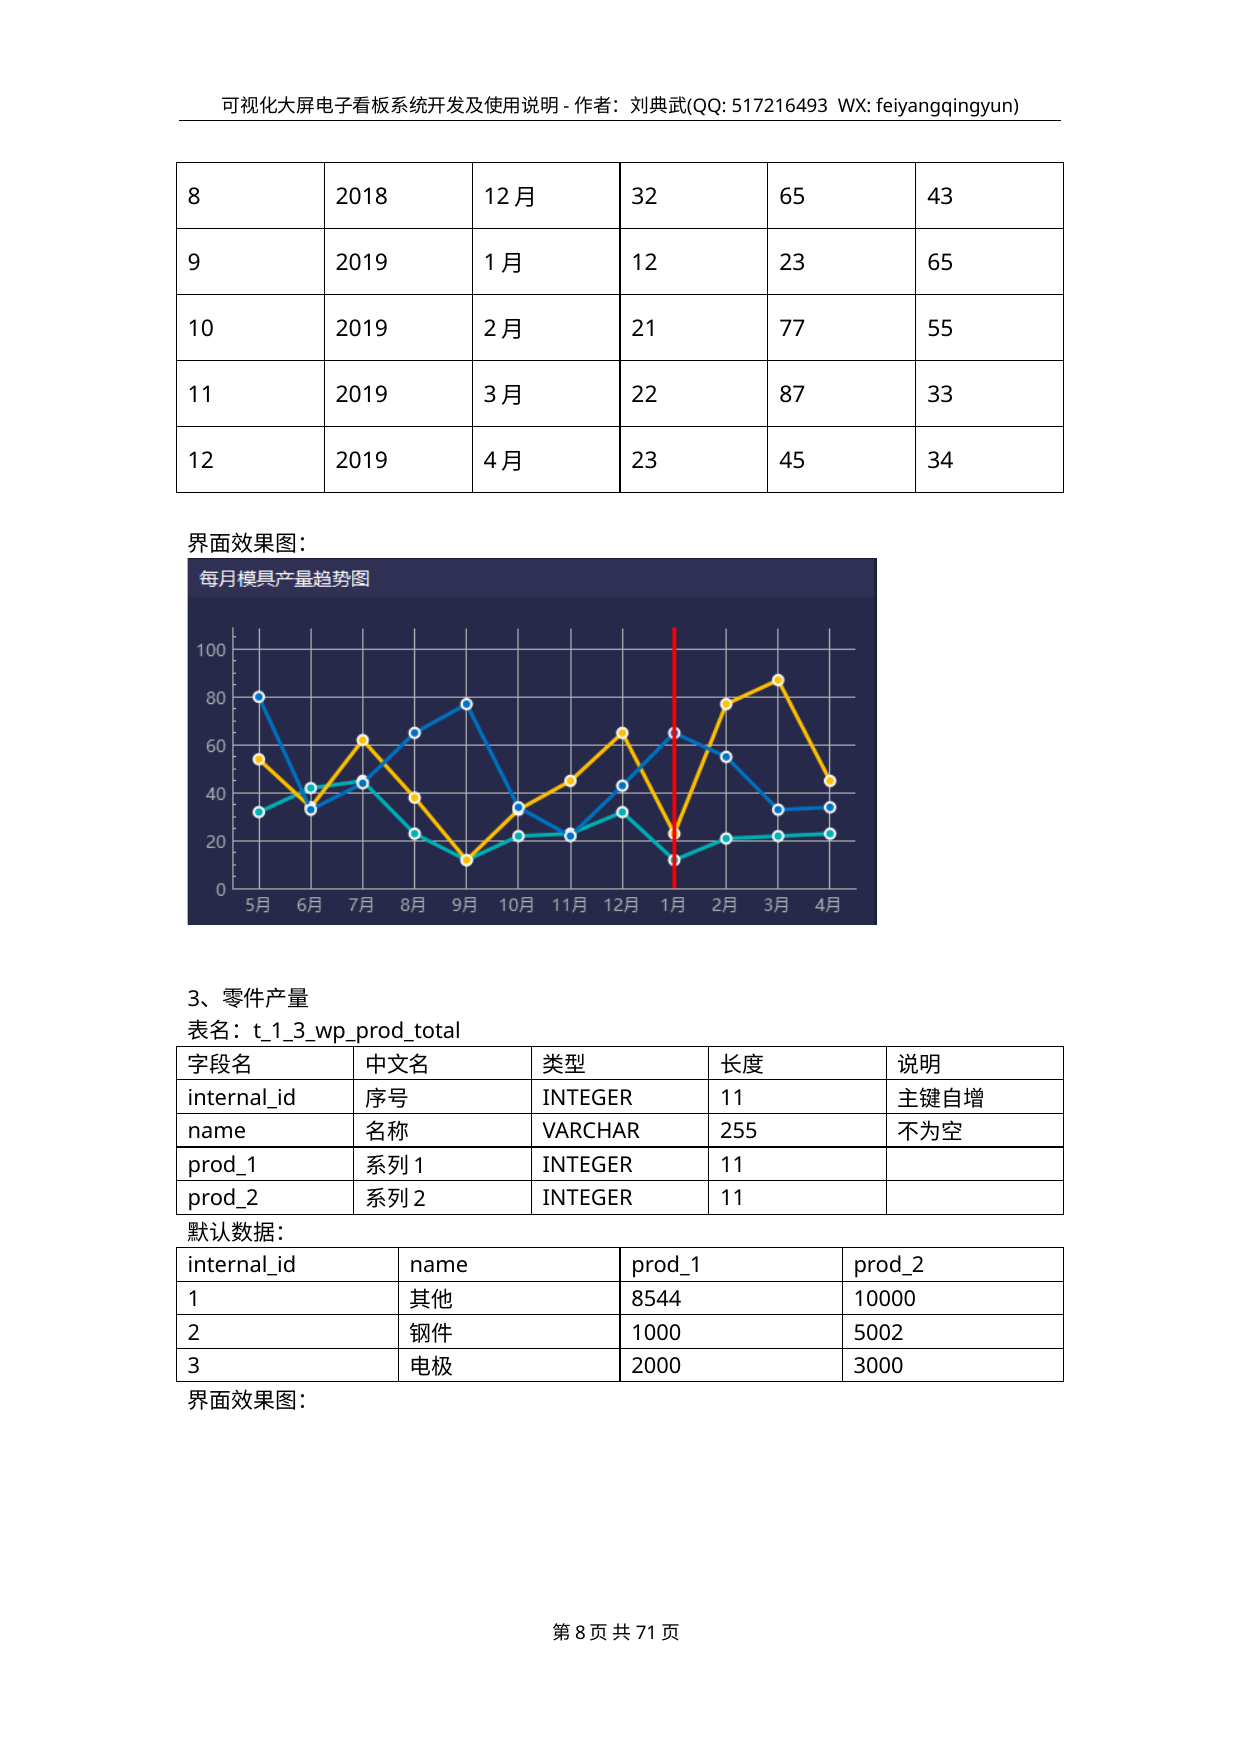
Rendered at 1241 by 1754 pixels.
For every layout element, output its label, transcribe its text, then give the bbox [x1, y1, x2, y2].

table_cell 5002 [843, 1315, 1063, 1348]
table_cell 55 [916, 295, 1063, 360]
table_cell 8544 [621, 1282, 842, 1314]
table_cell INTEGER [532, 1181, 708, 1213]
table_cell prod_2 [177, 1181, 353, 1213]
table_cell 43 [916, 163, 1063, 228]
text 默认数据： [187, 1215, 1053, 1247]
table_cell 255 [709, 1114, 886, 1146]
table_cell 3 [177, 1349, 398, 1381]
table_cell 12 [177, 427, 324, 492]
table_cell INTEGER [532, 1080, 708, 1113]
table_cell internal_id [177, 1080, 353, 1113]
text 界面效果图： [187, 526, 1053, 558]
table_cell 2月 [473, 295, 619, 360]
table_cell 34 [916, 427, 1063, 492]
table_header prod_1 [621, 1248, 842, 1281]
table_cell 10 [177, 295, 324, 360]
table_cell 11 [709, 1181, 886, 1213]
table_cell 2019 [325, 295, 472, 360]
table_cell 2000 [621, 1349, 842, 1381]
table_cell 主键自增 [887, 1080, 1063, 1113]
table_cell 4月 [473, 427, 619, 492]
table_cell 电极 [399, 1349, 619, 1381]
table_cell prod_1 [177, 1148, 353, 1180]
table_cell 名称 [354, 1114, 531, 1146]
table_cell 23 [621, 427, 767, 492]
table_cell 23 [768, 229, 915, 294]
table_cell 12 [621, 229, 767, 294]
table_cell 65 [916, 229, 1063, 294]
table_cell 11 [177, 361, 324, 426]
table_header 中文名 [354, 1047, 531, 1079]
table_cell 33 [916, 361, 1063, 426]
table_cell 87 [768, 361, 915, 426]
table_cell 45 [768, 427, 915, 492]
table_cell 2019 [325, 229, 472, 294]
table_cell [887, 1181, 1063, 1213]
table_header 字段名 [177, 1047, 353, 1079]
text 界面效果图： [187, 1382, 1053, 1415]
table_cell 12月 [473, 163, 619, 228]
text 表名：t_1_3_wp_prod_total [187, 1013, 1053, 1046]
table_cell 序号 [354, 1080, 531, 1113]
table_cell [887, 1148, 1063, 1180]
table_cell INTEGER [532, 1148, 708, 1180]
table_cell VARCHAR [532, 1114, 708, 1146]
picture [187, 558, 877, 925]
table_cell 77 [768, 295, 915, 360]
text 3、零件产量 [187, 981, 1053, 1013]
table_cell 65 [768, 163, 915, 228]
table_cell 11 [709, 1148, 886, 1180]
table_cell 钢件 [399, 1315, 619, 1348]
table_cell 2018 [325, 163, 472, 228]
table_header 说明 [887, 1047, 1063, 1079]
table_cell 3000 [843, 1349, 1063, 1381]
table_cell 9 [177, 229, 324, 294]
table_cell 3月 [473, 361, 619, 426]
table_cell 2 [177, 1315, 398, 1348]
table_header 长度 [709, 1047, 886, 1079]
table_header internal_id [177, 1248, 398, 1281]
table_cell 11 [709, 1080, 886, 1113]
table_cell 10000 [843, 1282, 1063, 1314]
table_cell name [177, 1114, 353, 1146]
table_header 类型 [532, 1047, 708, 1079]
table_header prod_2 [843, 1248, 1063, 1281]
table_cell 2019 [325, 427, 472, 492]
table_cell 不为空 [887, 1114, 1063, 1146]
table_header name [399, 1248, 619, 1281]
table_cell 系列1 [354, 1148, 531, 1180]
table_cell 22 [621, 361, 767, 426]
table_cell 32 [621, 163, 767, 228]
table_cell 1 [177, 1282, 398, 1314]
table_cell 其他 [399, 1282, 619, 1314]
table_cell 21 [621, 295, 767, 360]
table_cell 1000 [621, 1315, 842, 1348]
table_cell 1月 [473, 229, 619, 294]
table_cell 2019 [325, 361, 472, 426]
table_cell 系列2 [354, 1181, 531, 1213]
table_cell 8 [177, 163, 324, 228]
